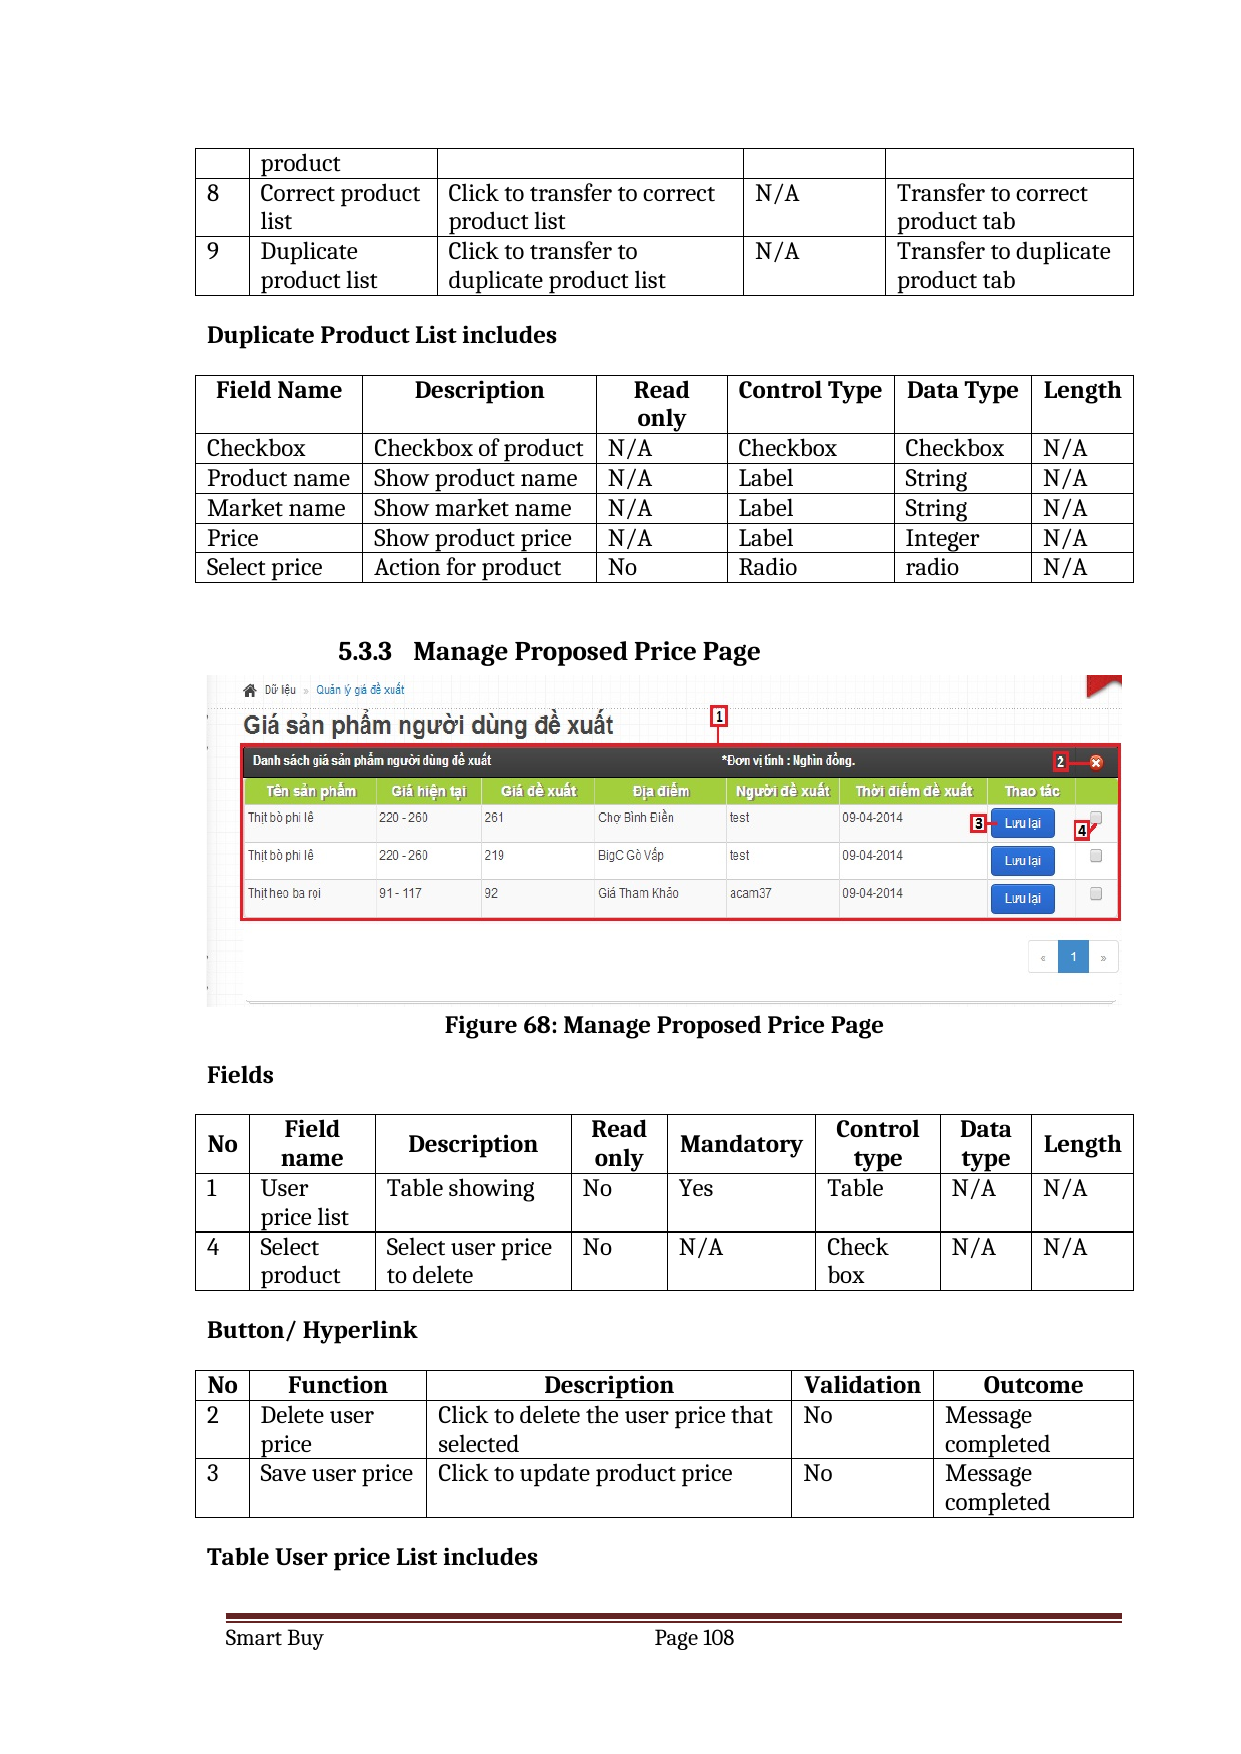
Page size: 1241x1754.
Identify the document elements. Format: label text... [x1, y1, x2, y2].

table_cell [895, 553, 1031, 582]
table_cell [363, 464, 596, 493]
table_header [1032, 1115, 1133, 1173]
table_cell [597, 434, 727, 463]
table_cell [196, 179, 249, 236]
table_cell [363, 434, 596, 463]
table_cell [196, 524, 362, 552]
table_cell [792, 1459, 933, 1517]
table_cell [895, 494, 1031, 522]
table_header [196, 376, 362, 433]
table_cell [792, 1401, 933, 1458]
text Figure 68: Manage Proposed Price Page [207, 1011, 1122, 1040]
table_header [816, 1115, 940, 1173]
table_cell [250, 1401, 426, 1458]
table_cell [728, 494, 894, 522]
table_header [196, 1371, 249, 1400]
picture [206, 675, 1122, 1007]
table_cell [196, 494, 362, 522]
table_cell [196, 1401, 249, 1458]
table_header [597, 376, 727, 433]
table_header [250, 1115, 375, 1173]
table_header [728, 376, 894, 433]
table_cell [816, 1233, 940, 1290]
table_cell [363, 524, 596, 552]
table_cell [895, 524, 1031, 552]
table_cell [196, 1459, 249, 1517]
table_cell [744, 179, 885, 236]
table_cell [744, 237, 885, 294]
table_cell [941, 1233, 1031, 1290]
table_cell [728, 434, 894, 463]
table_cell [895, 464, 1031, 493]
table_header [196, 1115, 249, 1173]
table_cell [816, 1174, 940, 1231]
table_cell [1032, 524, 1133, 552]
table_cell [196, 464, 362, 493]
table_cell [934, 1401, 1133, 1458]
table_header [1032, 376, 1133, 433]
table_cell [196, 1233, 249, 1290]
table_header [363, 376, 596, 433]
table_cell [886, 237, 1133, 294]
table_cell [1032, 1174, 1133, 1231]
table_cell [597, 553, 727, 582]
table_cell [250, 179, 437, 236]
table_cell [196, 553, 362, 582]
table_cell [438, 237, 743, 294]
text Table User price List includes [207, 1543, 1122, 1572]
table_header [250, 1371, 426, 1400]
text Duplicate Product List includes [207, 321, 1122, 349]
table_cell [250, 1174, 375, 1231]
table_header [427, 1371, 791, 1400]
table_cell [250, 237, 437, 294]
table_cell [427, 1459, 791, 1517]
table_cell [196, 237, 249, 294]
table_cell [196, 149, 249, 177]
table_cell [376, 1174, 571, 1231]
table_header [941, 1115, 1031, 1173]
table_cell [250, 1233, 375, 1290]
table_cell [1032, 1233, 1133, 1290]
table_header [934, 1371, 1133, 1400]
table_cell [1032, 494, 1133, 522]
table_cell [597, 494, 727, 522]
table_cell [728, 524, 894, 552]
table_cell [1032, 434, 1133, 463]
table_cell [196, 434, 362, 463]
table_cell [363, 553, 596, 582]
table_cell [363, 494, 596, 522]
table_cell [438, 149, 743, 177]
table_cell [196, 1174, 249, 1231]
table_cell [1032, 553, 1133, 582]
text Fields [207, 1061, 1122, 1089]
subtitle Manage Proposed Price Page [338, 636, 1122, 667]
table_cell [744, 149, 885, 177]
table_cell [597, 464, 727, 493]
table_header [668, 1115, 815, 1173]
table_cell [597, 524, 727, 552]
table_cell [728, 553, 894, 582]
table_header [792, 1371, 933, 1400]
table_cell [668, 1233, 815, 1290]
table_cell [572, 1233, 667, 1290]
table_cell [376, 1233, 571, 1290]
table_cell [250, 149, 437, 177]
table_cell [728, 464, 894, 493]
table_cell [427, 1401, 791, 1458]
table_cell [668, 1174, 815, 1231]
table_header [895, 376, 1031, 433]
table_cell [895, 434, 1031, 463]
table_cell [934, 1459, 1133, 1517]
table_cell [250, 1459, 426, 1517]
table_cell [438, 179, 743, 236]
text Button/ Hyperlink [207, 1316, 1122, 1345]
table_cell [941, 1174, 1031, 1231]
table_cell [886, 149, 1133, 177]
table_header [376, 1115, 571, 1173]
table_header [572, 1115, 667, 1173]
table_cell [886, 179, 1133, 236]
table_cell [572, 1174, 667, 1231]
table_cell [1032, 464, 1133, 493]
